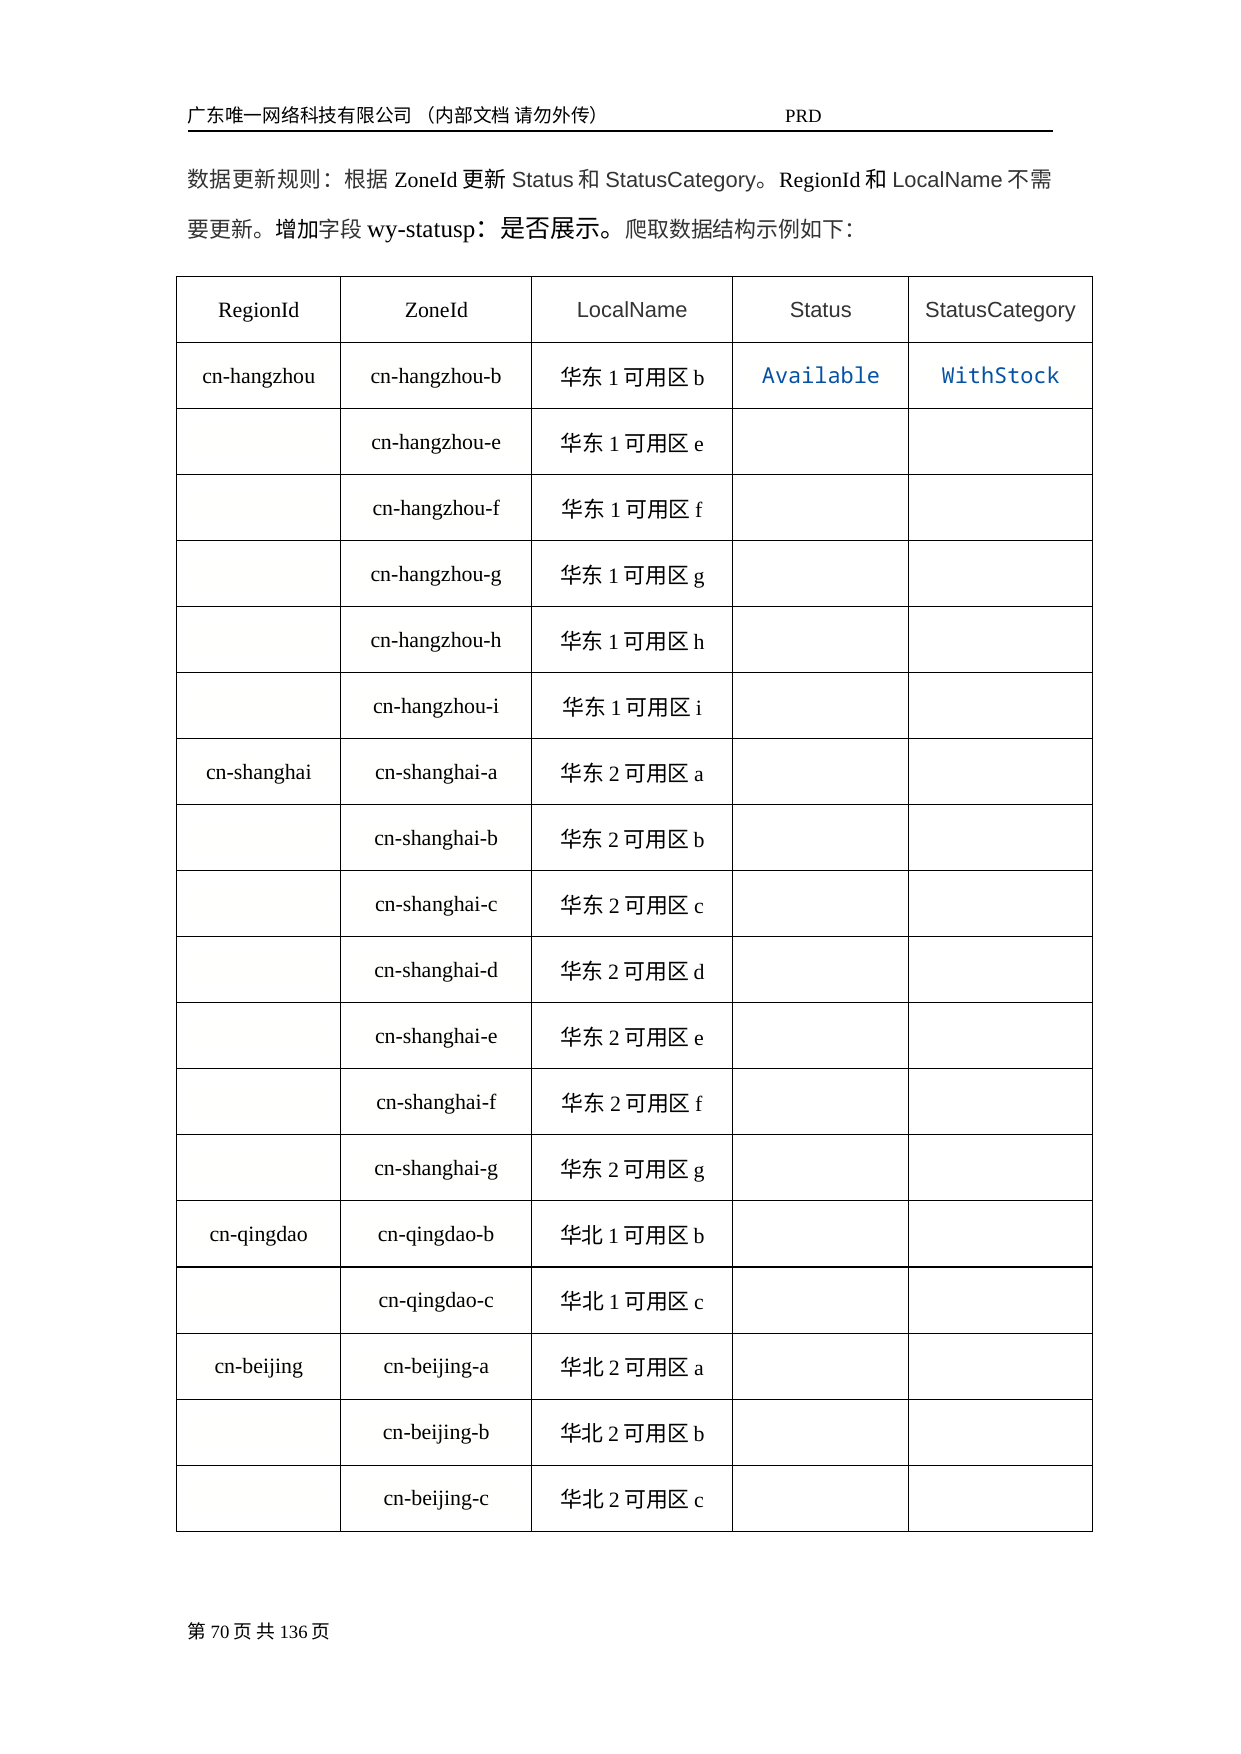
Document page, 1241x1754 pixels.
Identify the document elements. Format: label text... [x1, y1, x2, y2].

table_cell [909, 1201, 1092, 1266]
table_cell [909, 541, 1092, 606]
table_cell [177, 475, 340, 540]
table_cell [733, 1069, 908, 1134]
table_cell [909, 739, 1092, 804]
table_cell [909, 1069, 1092, 1134]
table_cell [733, 673, 908, 738]
table_cell 华北2可用区a [532, 1334, 732, 1398]
table_header RegionId [177, 277, 340, 342]
table_cell [909, 1466, 1092, 1531]
table_cell cn-qingdao-c [341, 1268, 531, 1332]
table_cell 华北2可用区c [532, 1466, 732, 1531]
table_cell 华东1可用区g [532, 541, 732, 606]
table_cell cn-beijing-a [341, 1334, 531, 1398]
table_cell [909, 475, 1092, 540]
table_header LocalName [532, 277, 732, 342]
table_cell [177, 673, 340, 738]
table_cell [733, 1135, 908, 1200]
table_cell [733, 475, 908, 540]
table_cell [733, 805, 908, 870]
table_cell cn-hangzhou-e [341, 409, 531, 474]
table_cell [733, 1201, 908, 1266]
table_cell cn-shanghai-b [341, 805, 531, 870]
table_cell [909, 871, 1092, 936]
table_cell [909, 607, 1092, 672]
table_cell 华东1可用区f [532, 475, 732, 540]
table_cell 华东2可用区b [532, 805, 732, 870]
table_cell cn-qingdao-b [341, 1201, 531, 1266]
table_cell [177, 937, 340, 1002]
table_cell [177, 1135, 340, 1200]
table_cell WithStock [909, 343, 1092, 408]
table_cell 华东1可用区b [532, 343, 732, 408]
table_cell [733, 871, 908, 936]
table_cell 华东2可用区c [532, 871, 732, 936]
table_cell cn-hangzhou-g [341, 541, 531, 606]
table_cell cn-shanghai-f [341, 1069, 531, 1134]
table_header ZoneId [341, 277, 531, 342]
table_cell [177, 607, 340, 672]
table_cell 华东1可用区h [532, 607, 732, 672]
table_cell cn-shanghai-a [341, 739, 531, 804]
table_cell 华东2可用区d [532, 937, 732, 1002]
table_cell [733, 1268, 908, 1332]
table_cell cn-hangzhou-f [341, 475, 531, 540]
table_cell [733, 409, 908, 474]
table_cell [177, 409, 340, 474]
table_cell [909, 805, 1092, 870]
table_cell cn-beijing [177, 1334, 340, 1398]
table_cell 华东1可用区e [532, 409, 732, 474]
table_cell [909, 1400, 1092, 1464]
table_cell cn-hangzhou-h [341, 607, 531, 672]
table_cell cn-shanghai [177, 739, 340, 804]
table_cell 华东2可用区f [532, 1069, 732, 1134]
table_cell cn-hangzhou-i [341, 673, 531, 738]
table_cell cn-shanghai-g [341, 1135, 531, 1200]
table_cell [177, 805, 340, 870]
table_header StatusCategory [909, 277, 1092, 342]
table_cell 华东2可用区g [532, 1135, 732, 1200]
table_cell cn-shanghai-c [341, 871, 531, 936]
table_cell [909, 1135, 1092, 1200]
table_cell [733, 541, 908, 606]
table_cell cn-shanghai-e [341, 1003, 531, 1068]
table_cell [909, 1334, 1092, 1398]
table_cell [909, 409, 1092, 474]
table_cell [909, 1003, 1092, 1068]
table_cell 华北1可用区b [532, 1201, 732, 1266]
table_cell [733, 1466, 908, 1531]
table_cell [733, 937, 908, 1002]
table_cell [177, 1466, 340, 1531]
table_cell 华东2可用区a [532, 739, 732, 804]
table_cell cn-shanghai-d [341, 937, 531, 1002]
table_header Status [733, 277, 908, 342]
table_cell 华东2可用区e [532, 1003, 732, 1068]
table_cell 华东1可用区i [532, 673, 732, 738]
table_cell [733, 1400, 908, 1464]
table_cell 华北2可用区b [532, 1400, 732, 1464]
table_cell [909, 937, 1092, 1002]
table_cell cn-hangzhou-b [341, 343, 531, 408]
table_cell [177, 1003, 340, 1068]
table_cell [177, 871, 340, 936]
table_cell [177, 1069, 340, 1134]
table_cell [733, 607, 908, 672]
table_cell cn-beijing-c [341, 1466, 531, 1531]
table_cell cn-beijing-b [341, 1400, 531, 1464]
table_cell [177, 1400, 340, 1464]
table_cell 华北1可用区c [532, 1268, 732, 1332]
table_cell [909, 673, 1092, 738]
table_cell [733, 739, 908, 804]
table_cell [733, 1334, 908, 1398]
table_cell [177, 1268, 340, 1332]
table_cell [733, 1003, 908, 1068]
table_cell cn-qingdao [177, 1201, 340, 1266]
table_cell [177, 541, 340, 606]
table_cell Available [733, 343, 908, 408]
table_cell [909, 1268, 1092, 1332]
text 数据更新规则：根据ZoneId更新Status和StatusCategory。RegionId和LocalName不需要更新。增加字段wy-statusp：是否展示。爬取数据结构示例如下： [187, 162, 1053, 259]
table_cell cn-hangzhou [177, 343, 340, 408]
